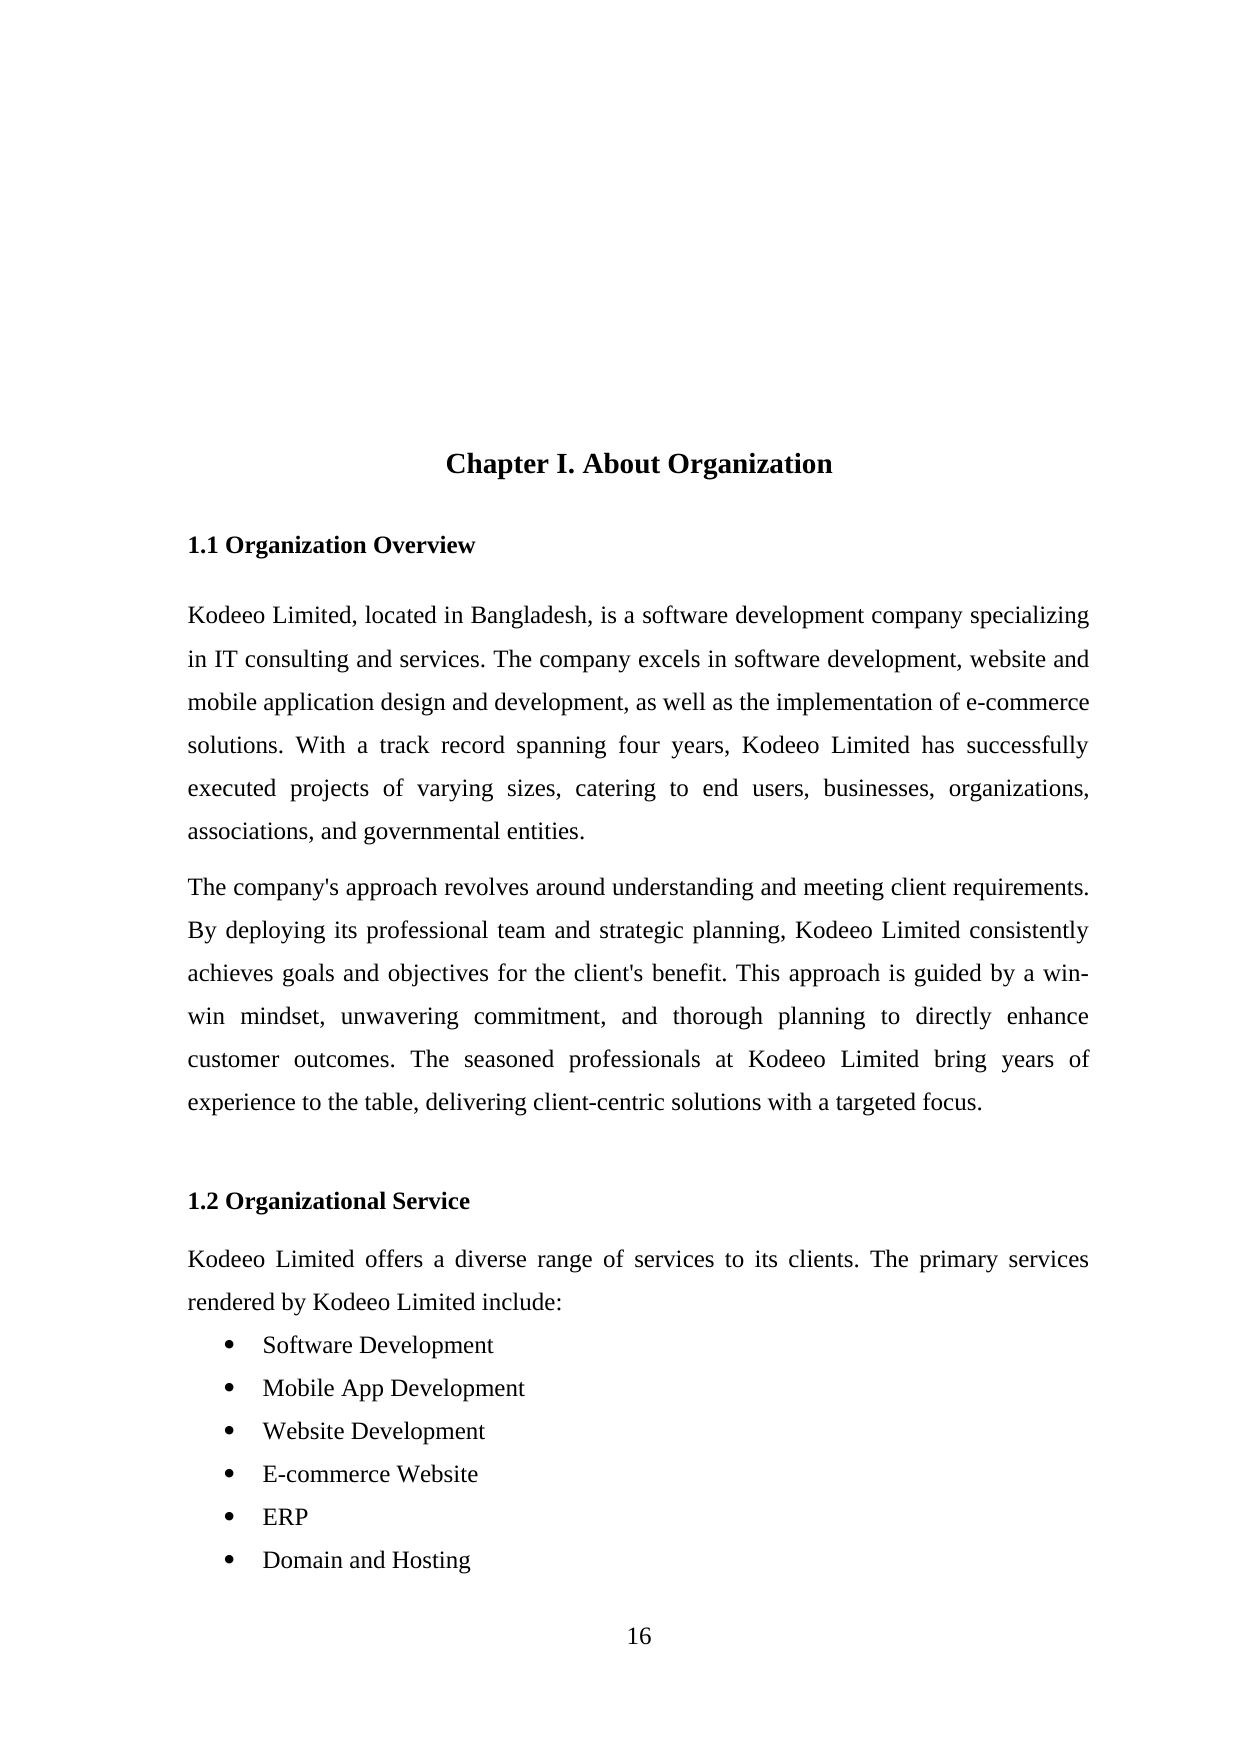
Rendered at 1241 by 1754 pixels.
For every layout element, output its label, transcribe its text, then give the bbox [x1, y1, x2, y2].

list ERP [225, 1502, 1090, 1531]
list Website Development [225, 1416, 1090, 1445]
list E-commerce Website [225, 1459, 1090, 1488]
subtitle 1.2 Organizational Service [187, 1186, 1090, 1215]
subtitle 1.1 Organization Overview [187, 531, 1090, 559]
text The company's approach revolves around understanding and meeting client requirements. By deploying its professional team and strategic planning, Kodeeo Limited consistently achieves goals and objectives for the client's benefit. This approach is guided by a win-win mindset, unwavering commitment, and thorough planning to directly enhance customer outcomes. The seasoned professionals at Kodeeo Limited bring years of experience to the table, delivering client-centric solutions with a targeted focus. [187, 872, 1090, 1116]
text Kodeeo Limited, located in Bangladesh, is a software development company specializing in IT consulting and services. The company excels in software development, website and mobile application design and development, as well as the implementation of e-commerce solutions. With a track record spanning four years, Kodeeo Limited has successfully executed projects of varying sizes, catering to end users, businesses, organizations, associations, and governmental entities. [187, 601, 1090, 845]
text Kodeeo Limited offers a diverse range of services to its clients. The primary services rendered by Kodeeo Limited include: [187, 1244, 1090, 1316]
list Domain and Hosting [225, 1546, 1090, 1574]
subtitle Chapter I. About Organization [187, 447, 1090, 480]
list Software Development [225, 1330, 1090, 1359]
list Mobile App Development [225, 1373, 1090, 1402]
